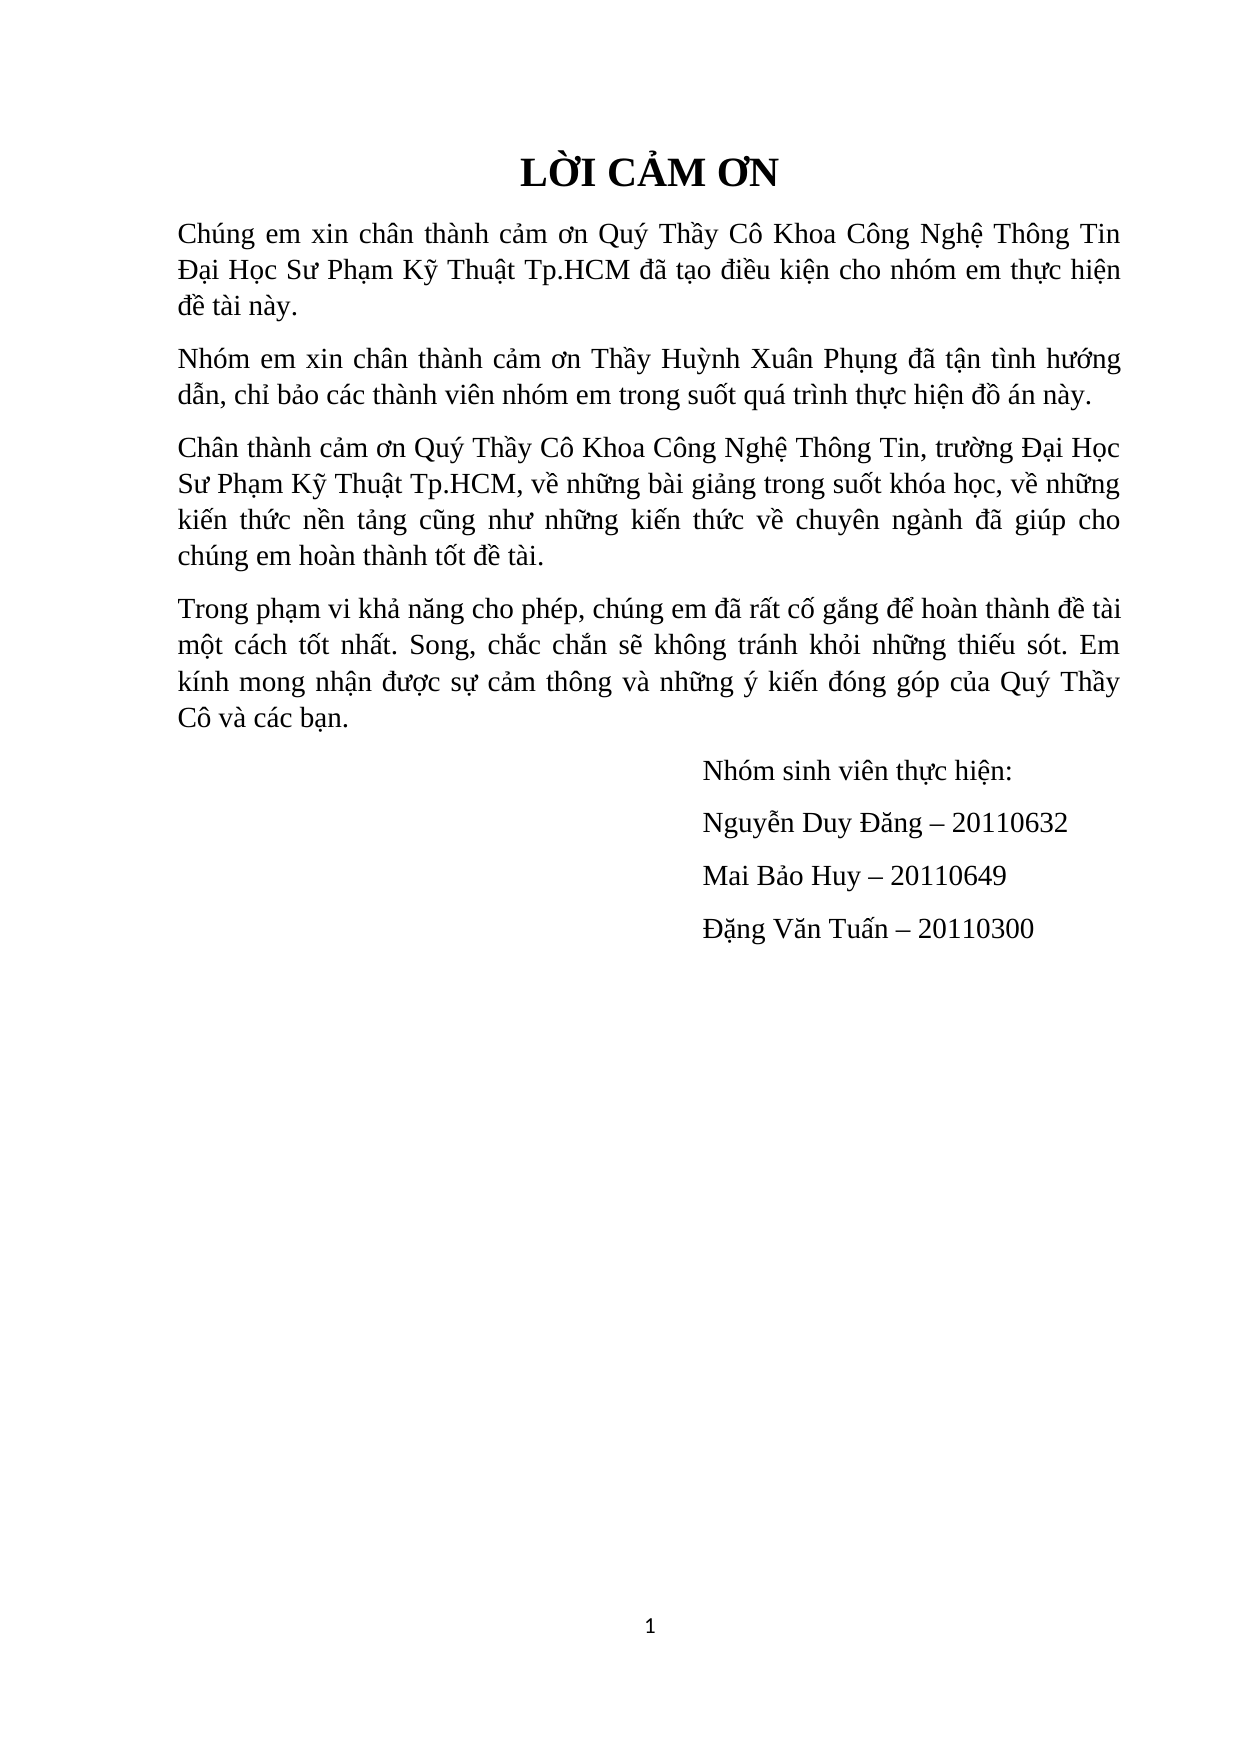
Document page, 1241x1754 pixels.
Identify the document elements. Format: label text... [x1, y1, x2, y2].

text Nhóm sinh viên thực hiện: [702, 753, 1122, 786]
text Chúng em xin chân thành cảm ơn Quý Thầy Cô Khoa Công Nghệ Thông Tin Đại Học Sư Phạm Kỹ Thuật Tp.HCM đã tạo điều kiện cho nhóm em thực hiện đề tài này. [177, 216, 1122, 322]
text Nhóm em xin chân thành cảm ơn Thầy Huỳnh Xuân Phụng đã tận tình hướng dẫn, chỉ bảo các thành viên nhóm em trong suốt quá trình thực hiện đồ án này. [177, 341, 1122, 411]
text Đặng Văn Tuấn – 20110300 [702, 911, 1122, 944]
text Trong phạm vi khả năng cho phép, chúng em đã rất cố gắng để hoàn thành đề tài một cách tốt nhất. Song, chắc chắn sẽ không tránh khỏi những thiếu sót. Em kính mong nhận được sự cảm thông và những ý kiến đóng góp của Quý Thầy Cô và các bạn. [177, 591, 1122, 733]
text Chân thành cảm ơn Quý Thầy Cô Khoa Công Nghệ Thông Tin, trường Đại Học Sư Phạm Kỹ Thuật Tp.HCM, về những bài giảng trong suốt khóa học, về những kiến thức nền tảng cũng như những kiến thức về chuyên ngành đã giúp cho chúng em hoàn thành tốt đề tài. [177, 430, 1122, 572]
text Mai Bảo Huy – 20110649 [702, 858, 1122, 892]
text Nguyễn Duy Đăng – 20110632 [702, 805, 1122, 839]
text LỜI CẢM ƠN [177, 148, 1122, 196]
